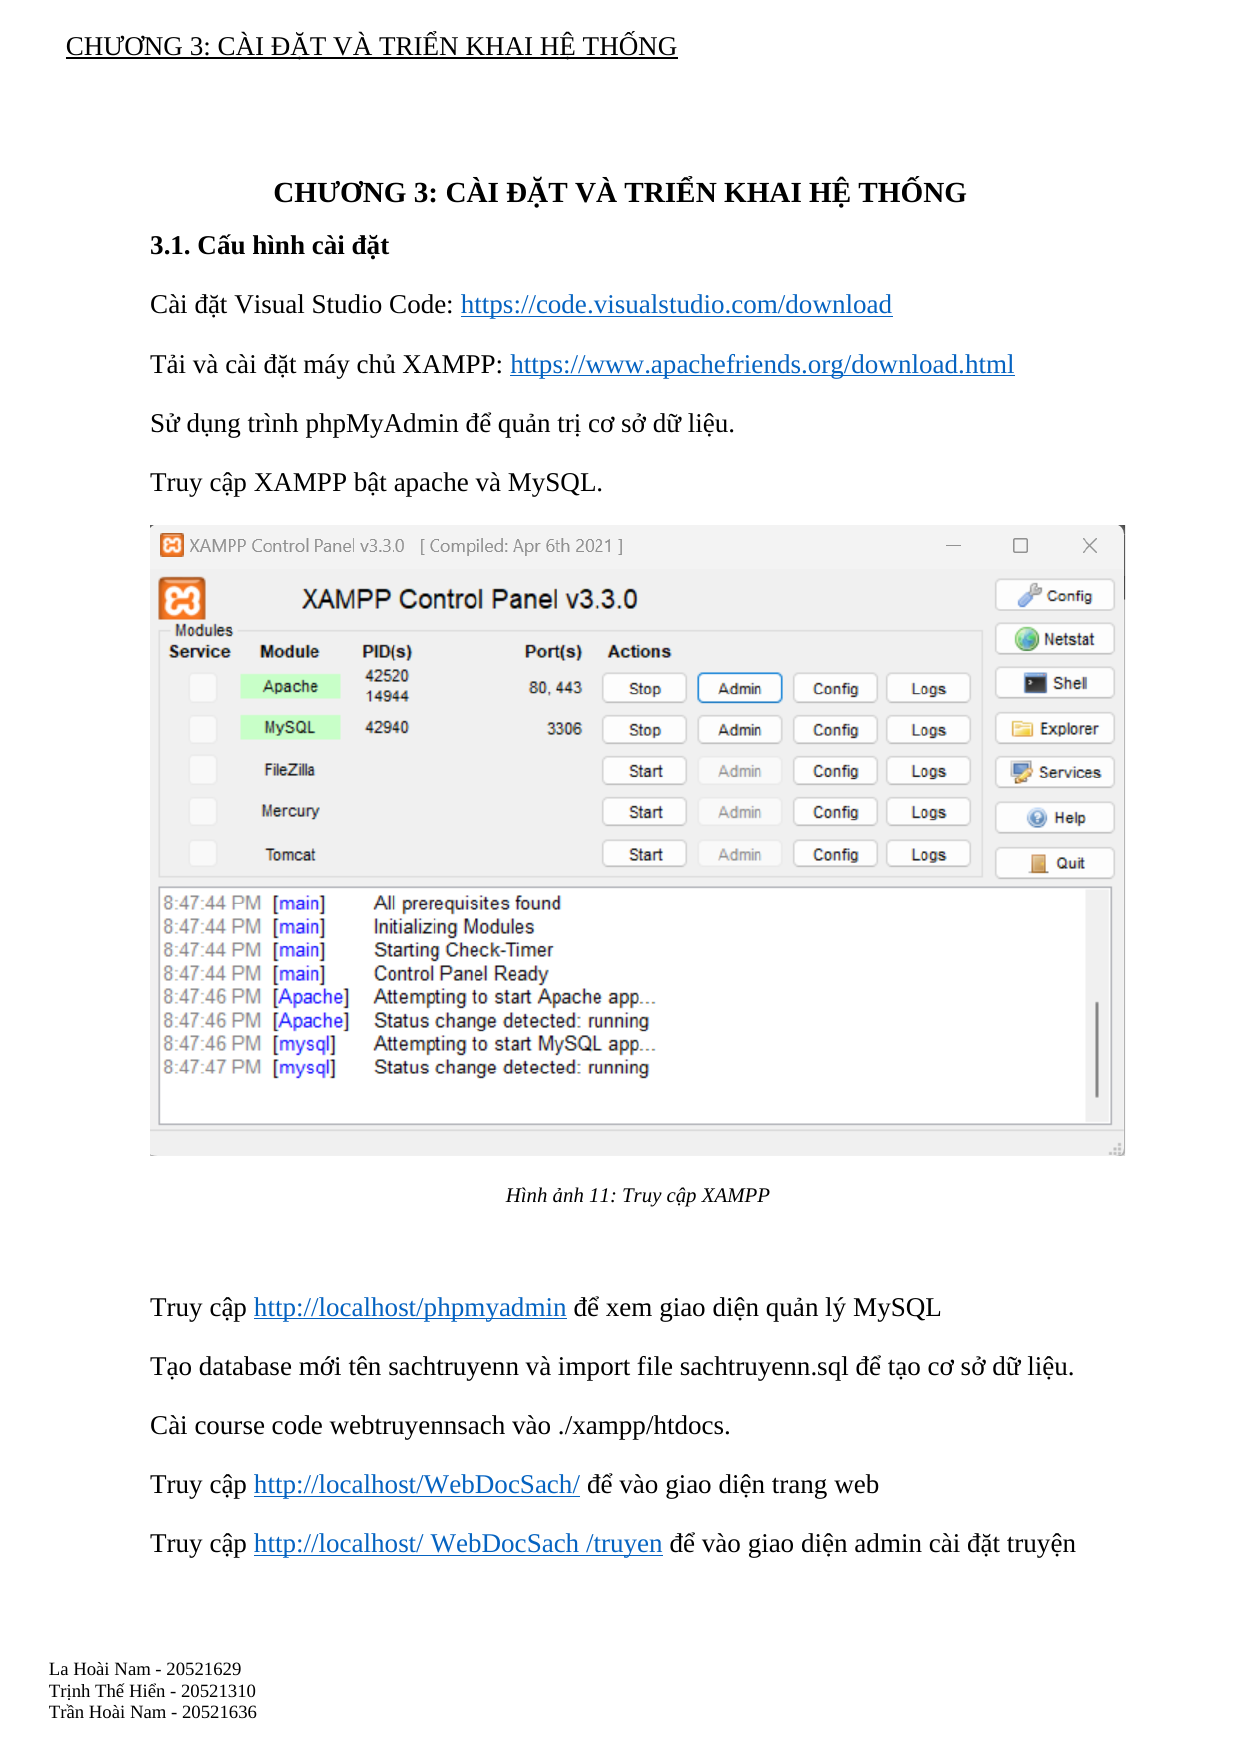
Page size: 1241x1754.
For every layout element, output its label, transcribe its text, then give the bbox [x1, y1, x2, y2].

text Cài course code webtruyennsach vào ./xampp/htdocs. [150, 1409, 1090, 1440]
text Tải và cài đặt máy chủ XAMPP: https://www.apachefriends.org/download.html [150, 348, 1090, 379]
subtitle CHƯƠNG 3: CÀI ĐẶT VÀ TRIỂN KHAI HỆ THỐNG [150, 175, 1090, 208]
subtitle 3.1. Cấu hình cài đặt [150, 229, 1090, 261]
text Truy cập http://localhost/ WebDocSach /truyen để vào giao diện admin cài đặt truyện [150, 1528, 1090, 1559]
text Sử dụng trình phpMyAdmin để quản trị cơ sở dữ liệu. [150, 407, 1090, 438]
text Truy cập http://localhost/phpmyadmin để xem giao diện quản lý MySQL [150, 1291, 1090, 1322]
text Truy cập http://localhost/WebDocSach/ để vào giao diện trang web [150, 1468, 1090, 1499]
text Hình ảnh 11: Truy cập XAMPP [187, 1183, 1090, 1207]
picture [150, 525, 1125, 1156]
text Cài đặt Visual Studio Code: https://code.visualstudio.com/download [150, 289, 1090, 320]
text Truy cập XAMPP bật apache và MySQL. [150, 466, 1090, 497]
text Tạo database mới tên sachtruyenn và import file sachtruyenn.sql để tạo cơ sở dữ liệu. [150, 1350, 1090, 1381]
